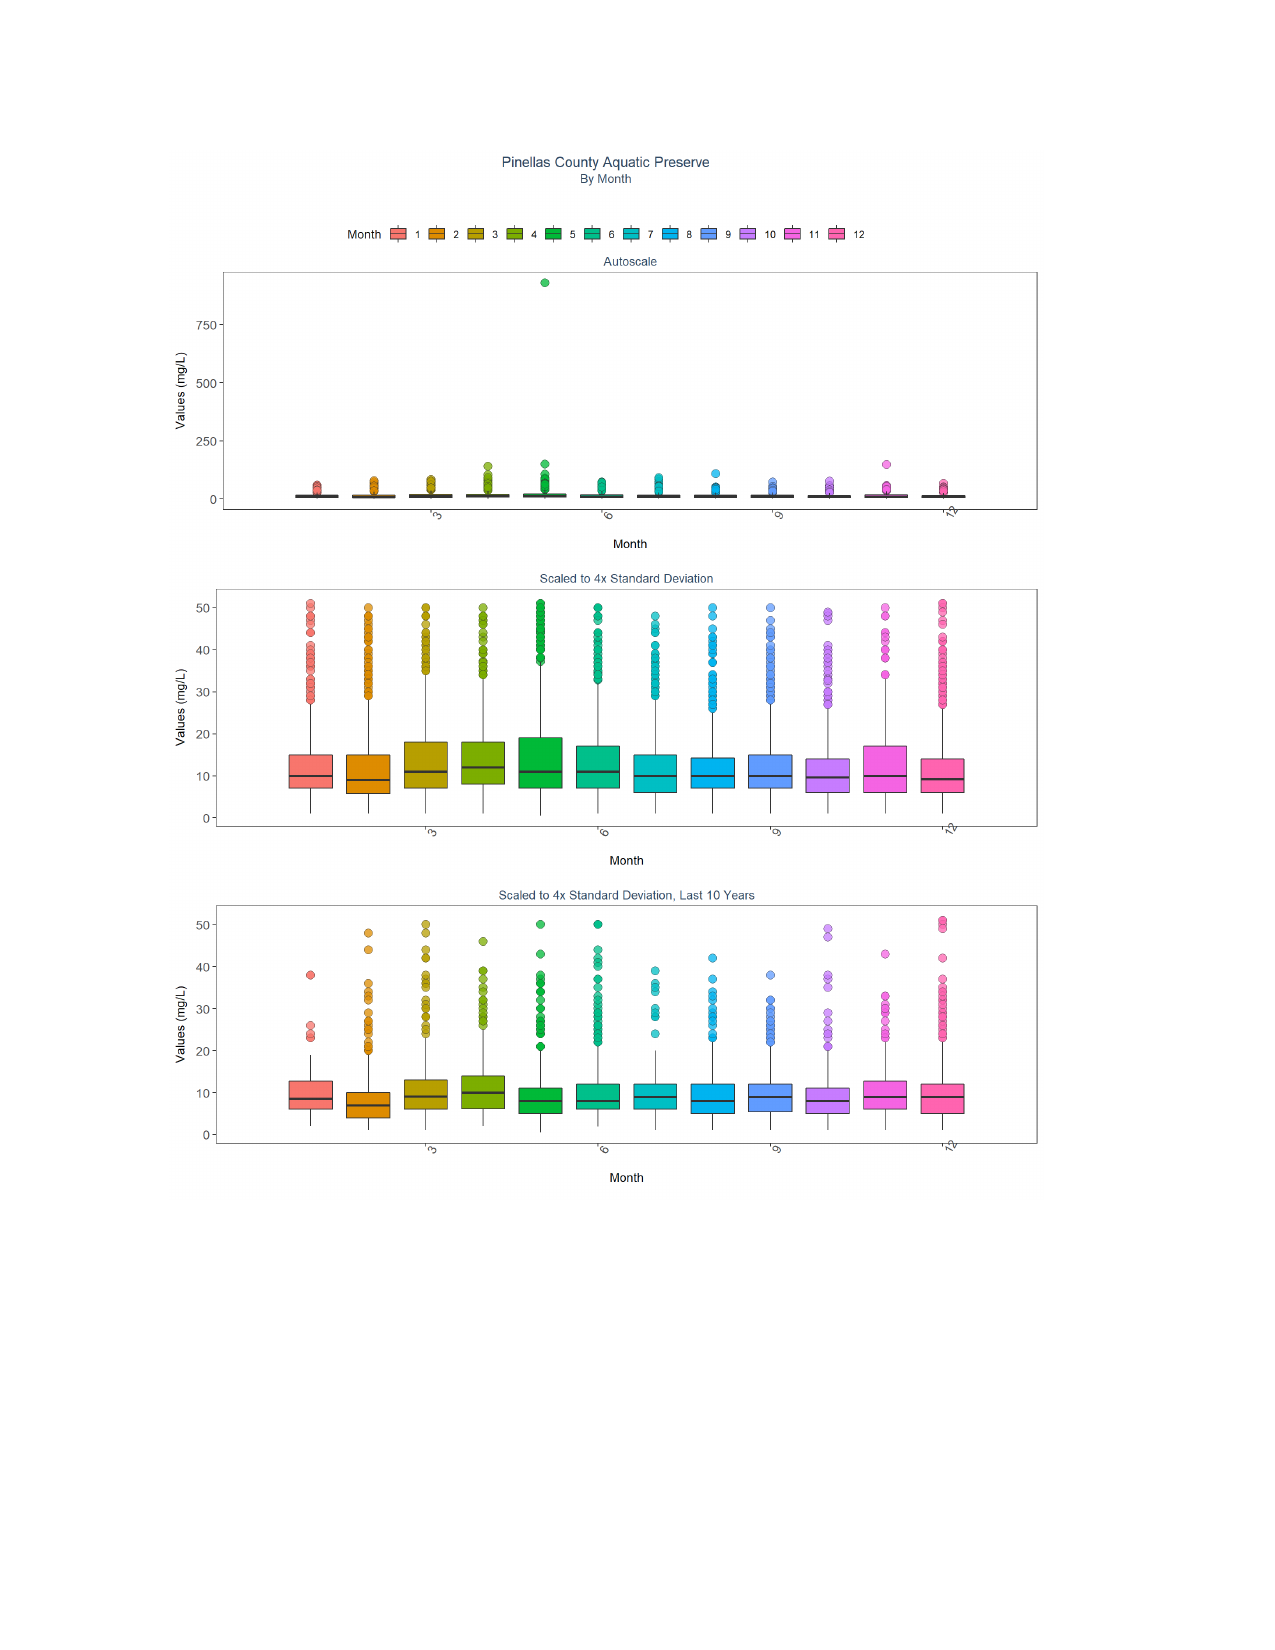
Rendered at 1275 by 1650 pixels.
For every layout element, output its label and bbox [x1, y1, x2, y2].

picture [168, 150, 1044, 1200]
